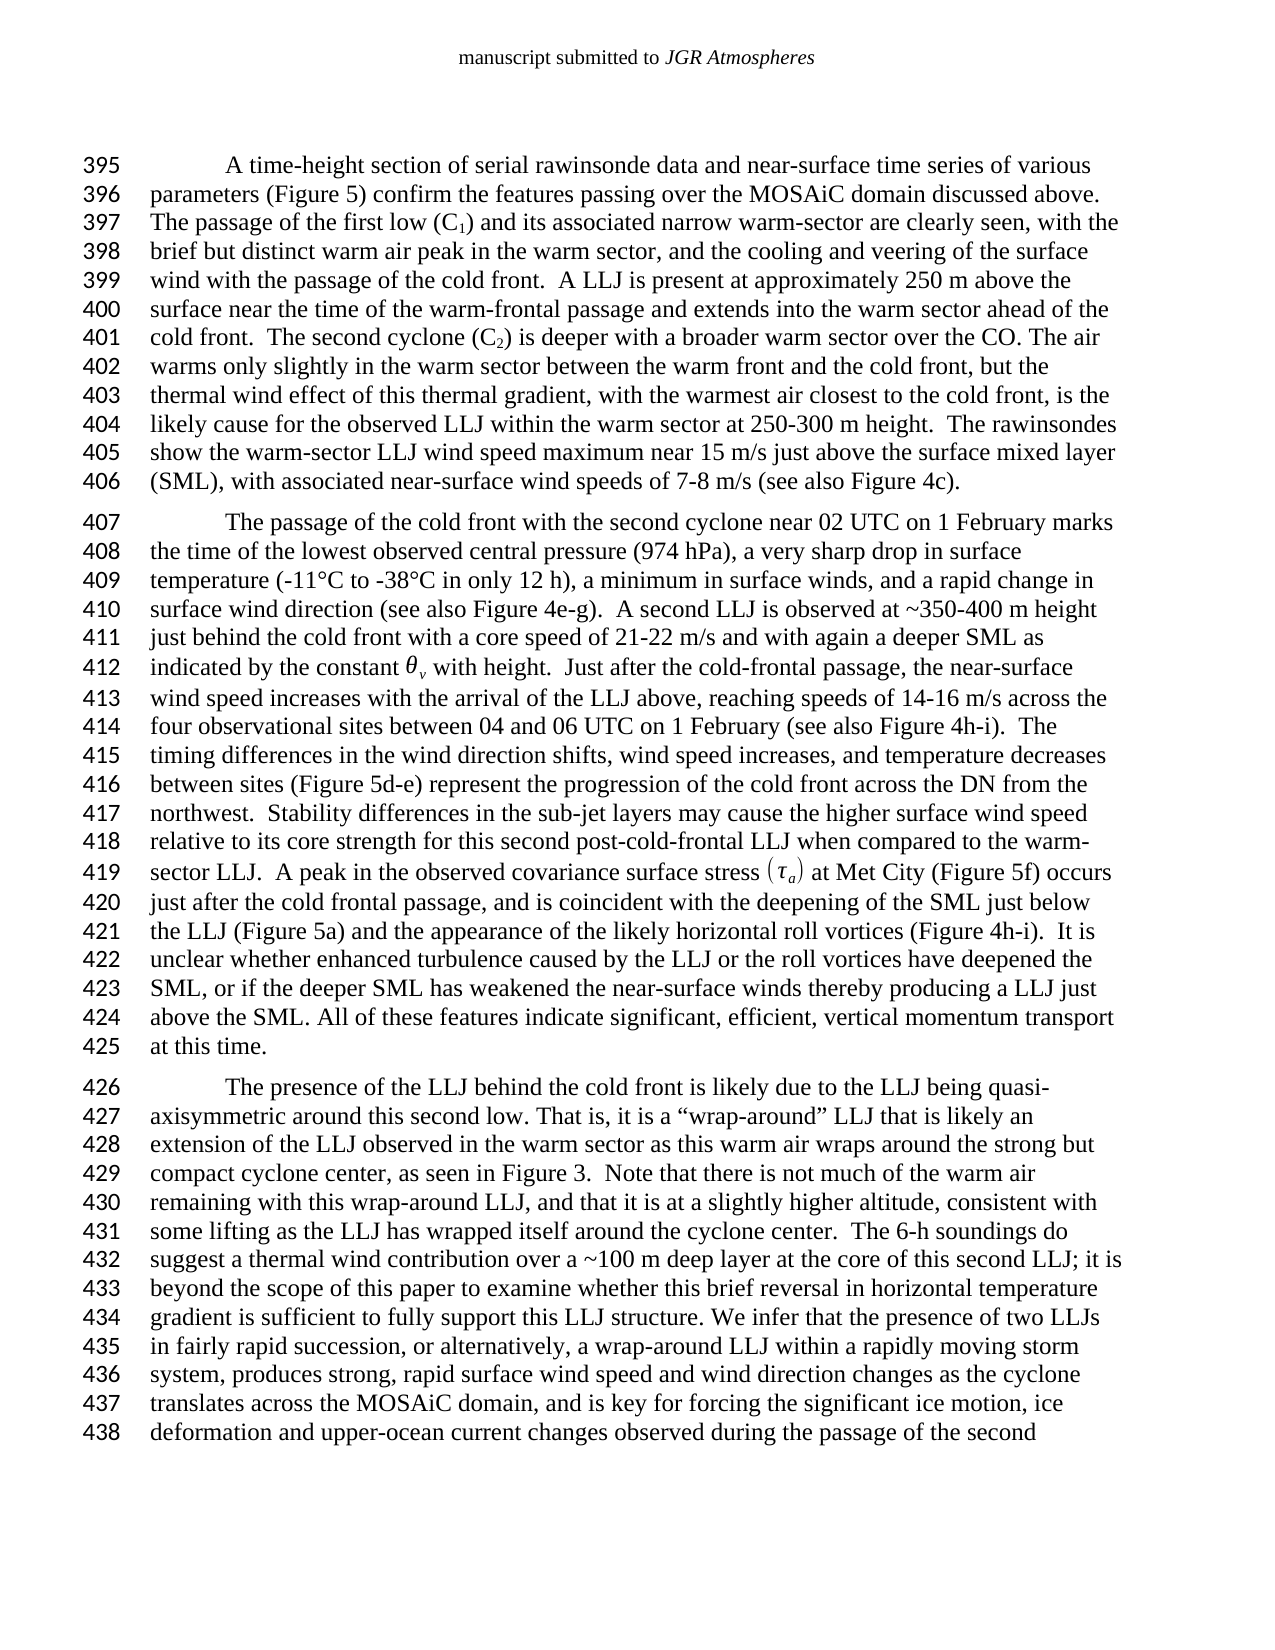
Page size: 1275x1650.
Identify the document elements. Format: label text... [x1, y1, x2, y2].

text The passage of the cold front with the second cyclone near 02 UTC on 1 February marks the time of the lowest observed central pressure (974 hPa), a very sharp drop in surface temperature (-11°C to -38°C in only 12 h), a minimum in surface winds, and a rapid change in surface wind direction (see also Figure 4e-g). A second LLJ is observed at ~350-400 m height just behind the cold front with a core speed of 21-22 m/s and with again a deeper SML as indicated by the constant with height. Just after the cold-frontal passage, the near-surface wind speed increases with the arrival of the LLJ above, reaching speeds of 14-16 m/s across the four observational sites between 04 and 06 UTC on 1 February (see also Figure 4h-i). The timing differences in the wind direction shifts, wind speed increases, and temperature decreases between sites (Figure 5d-e) represent the progression of the cold front across the DN from the northwest. Stability differences in the sub-jet layers may cause the higher surface wind speed relative to its core strength for this second post-cold-frontal LLJ when compared to the warm-sector LLJ. A peak in the observed covariance surface stress at Met City (Figure 5f) occurs just after the cold frontal passage, and is coincident with the deepening of the SML just below the LLJ (Figure 5a) and the appearance of the likely horizontal roll vortices (Figure 4h-i). It is unclear whether enhanced turbulence caused by the LLJ or the roll vortices have deepened the SML, or if the deeper SML has weakened the near-surface winds thereby producing a LLJ just above the SML. All of these features indicate significant, efficient, vertical momentum transport at this time. [150, 507, 1125, 1059]
text A time-height section of serial rawinsonde data and near-surface time series of various parameters (Figure 5) confirm the features passing over the MOSAiC domain discussed above. The passage of the first low (C1) and its associated narrow warm-sector are clearly seen, with the brief but distinct warm air peak in the warm sector, and the cooling and veering of the surface wind with the passage of the cold front. A LLJ is present at approximately 250 m above the surface near the time of the warm-frontal passage and extends into the warm sector ahead of the cold front. The second cyclone (C2) is deeper with a broader warm sector over the CO. The air warms only slightly in the warm sector between the warm front and the cold front, but the thermal wind effect of this thermal gradient, with the warmest air closest to the cold front, is the likely cause for the observed LLJ within the warm sector at 250-300 m height. The rawinsondes show the warm-sector LLJ wind speed maximum near 15 m/s just above the surface mixed layer (SML), with associated near-surface wind speeds of 7-8 m/s (see also Figure 4c). [150, 150, 1125, 495]
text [150, 1072, 1125, 1446]
